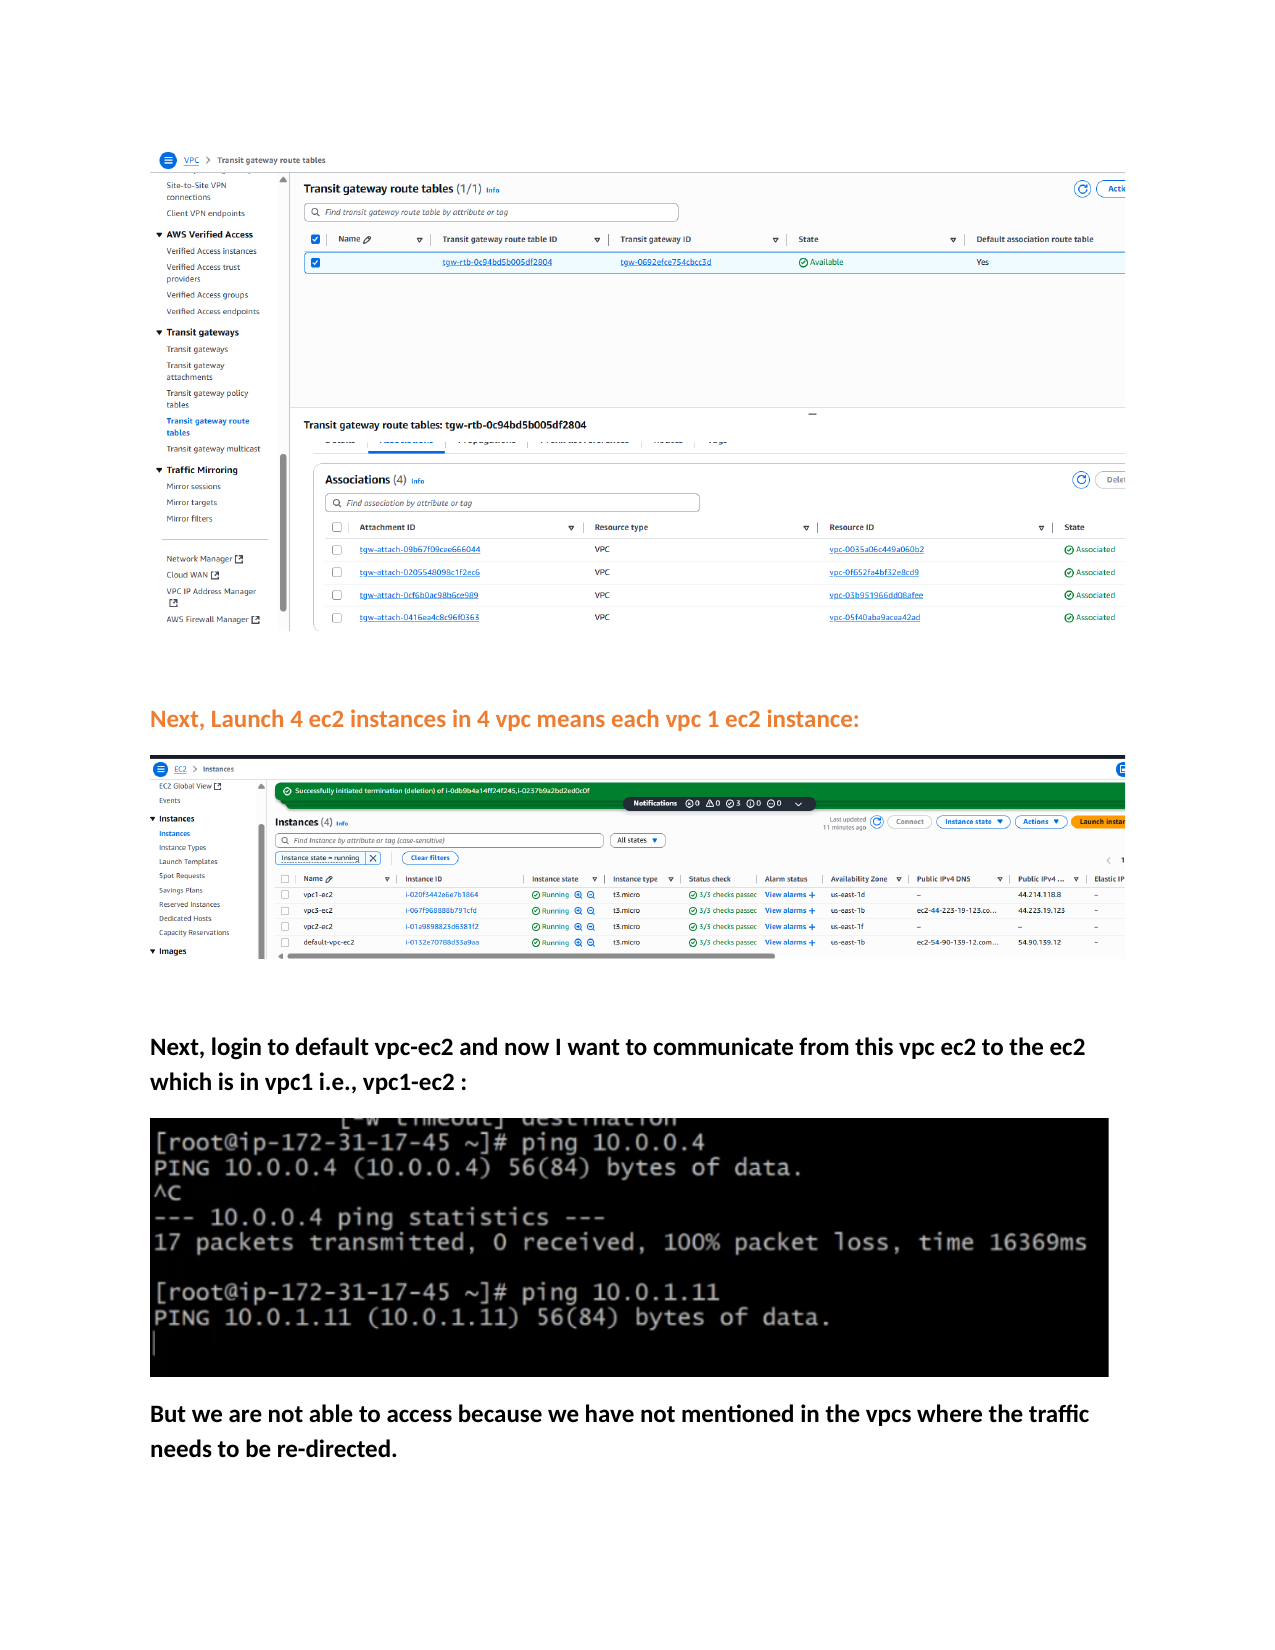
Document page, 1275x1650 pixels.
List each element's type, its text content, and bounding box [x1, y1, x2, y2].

text But we are not able to access because we have not mentioned in the vpcs where the traffic needs to be re-directed. [150, 1398, 1125, 1464]
picture [150, 150, 1125, 631]
picture [150, 1118, 1109, 1377]
text Next, login to default vpc-ec2 and now I want to communicate from this vpc ec2 to the ec2 which is in vpc1 i.e., vpc1-ec2 : [150, 1032, 1125, 1097]
text Next, Launch 4 ec2 instances in 4 vpc means each vpc 1 ec2 instance: [150, 703, 1125, 734]
picture [150, 755, 1125, 959]
